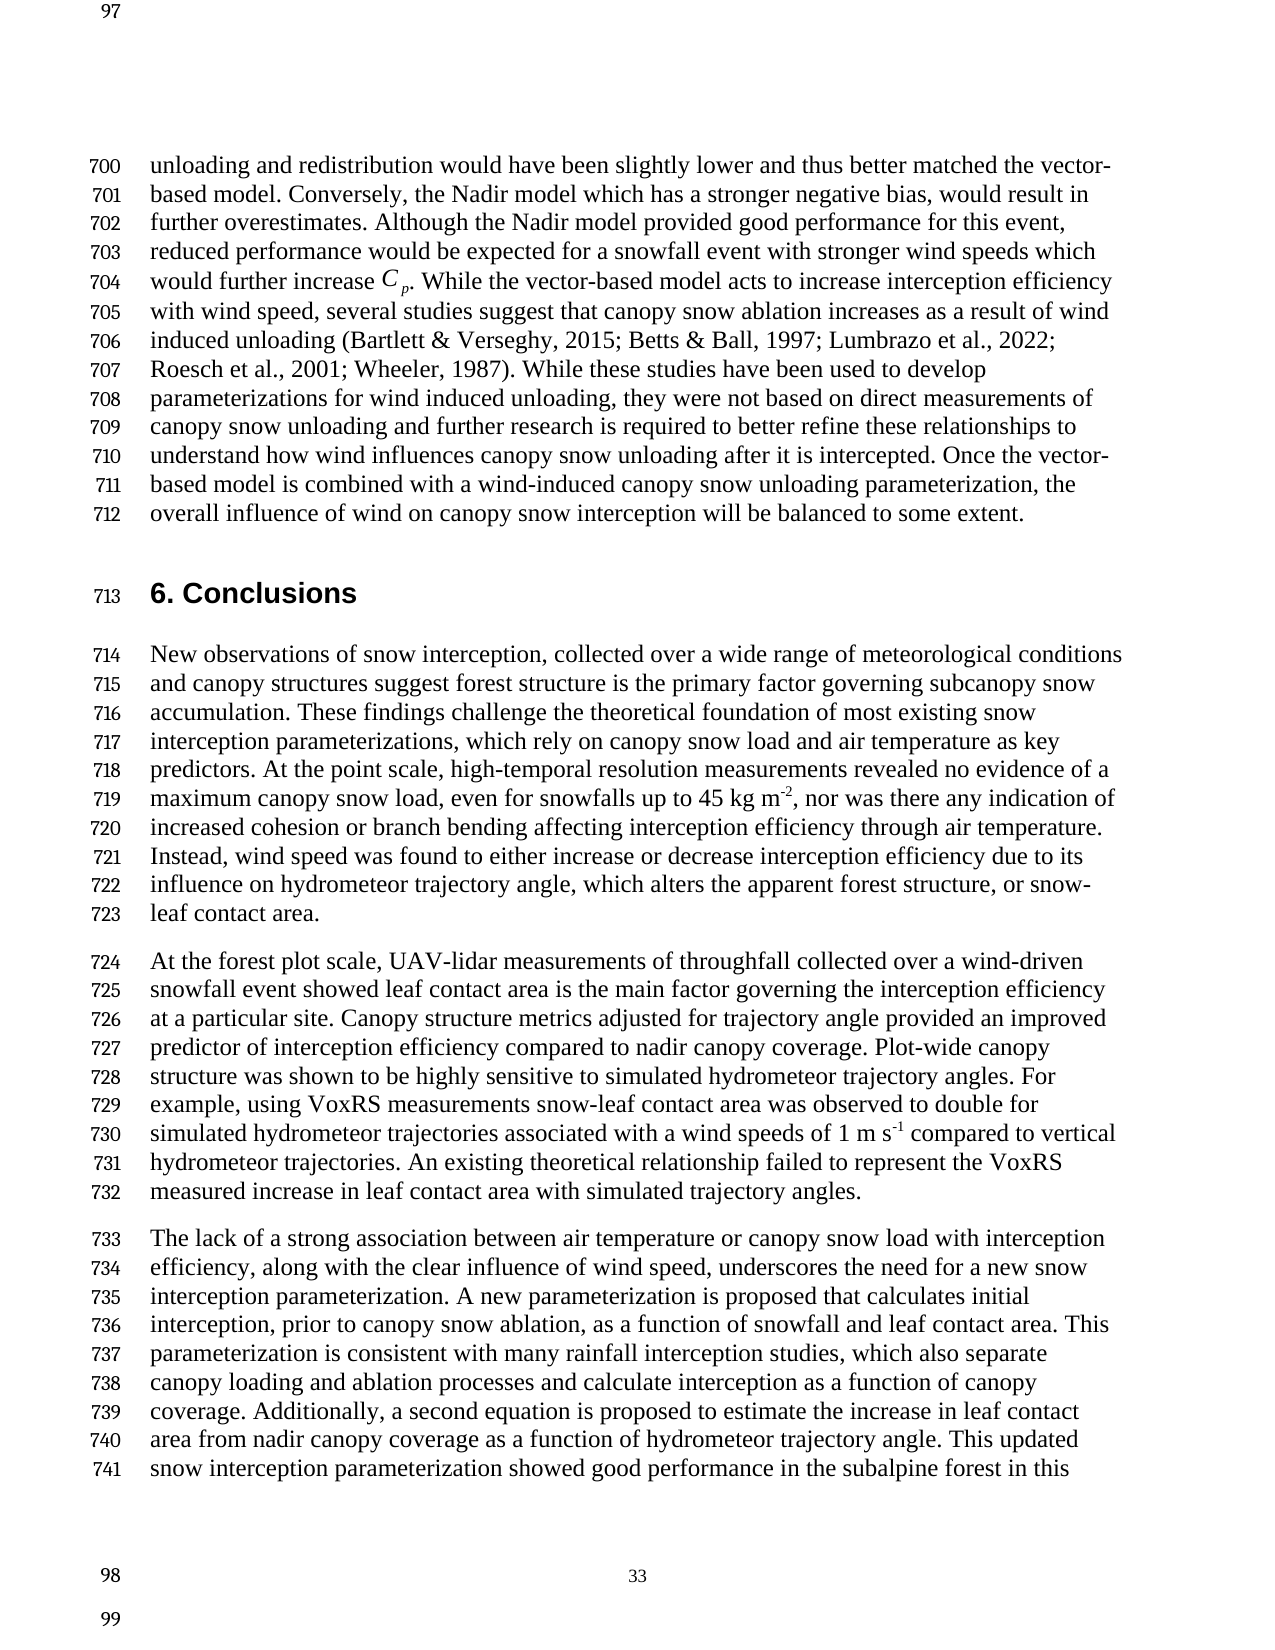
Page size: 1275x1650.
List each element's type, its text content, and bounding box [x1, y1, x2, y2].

text At the forest plot scale, UAV-lidar measurements of throughfall collected over a wind-driven snowfall event showed leaf contact area is the main factor governing the interception efficiency at a particular site. Canopy structure metrics adjusted for trajectory angle provided an improved predictor of interception efficiency compared to nadir canopy coverage. Plot-wide canopy structure was shown to be highly sensitive to simulated hydrometeor trajectory angles. For example, using VoxRS measurements snow-leaf contact area was observed to double for simulated hydrometeor trajectories associated with a wind speeds of 1 m s-1 compared to vertical hydrometeor trajectories. An existing theoretical relationship failed to represent the VoxRS measured increase in leaf contact area with simulated trajectory angles. [150, 946, 1125, 1204]
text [150, 150, 1125, 526]
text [150, 1223, 1125, 1482]
text New observations of snow interception, collected over a wide range of meteorological conditions and canopy structures suggest forest structure is the primary factor governing subcanopy snow accumulation. These findings challenge the theoretical foundation of most existing snow interception parameterizations, which rely on canopy snow load and air temperature as key predictors. At the point scale, high-temporal resolution measurements revealed no evidence of a maximum canopy snow load, even for snowfalls up to 45 kg m-2, nor was there any indication of increased cohesion or branch bending affecting interception efficiency through air temperature. Instead, wind speed was found to either increase or decrease interception efficiency due to its influence on hydrometeor trajectory angle, which alters the apparent forest structure, or snow-leaf contact area. [150, 639, 1125, 927]
subtitle 6. Conclusions [150, 577, 1125, 610]
